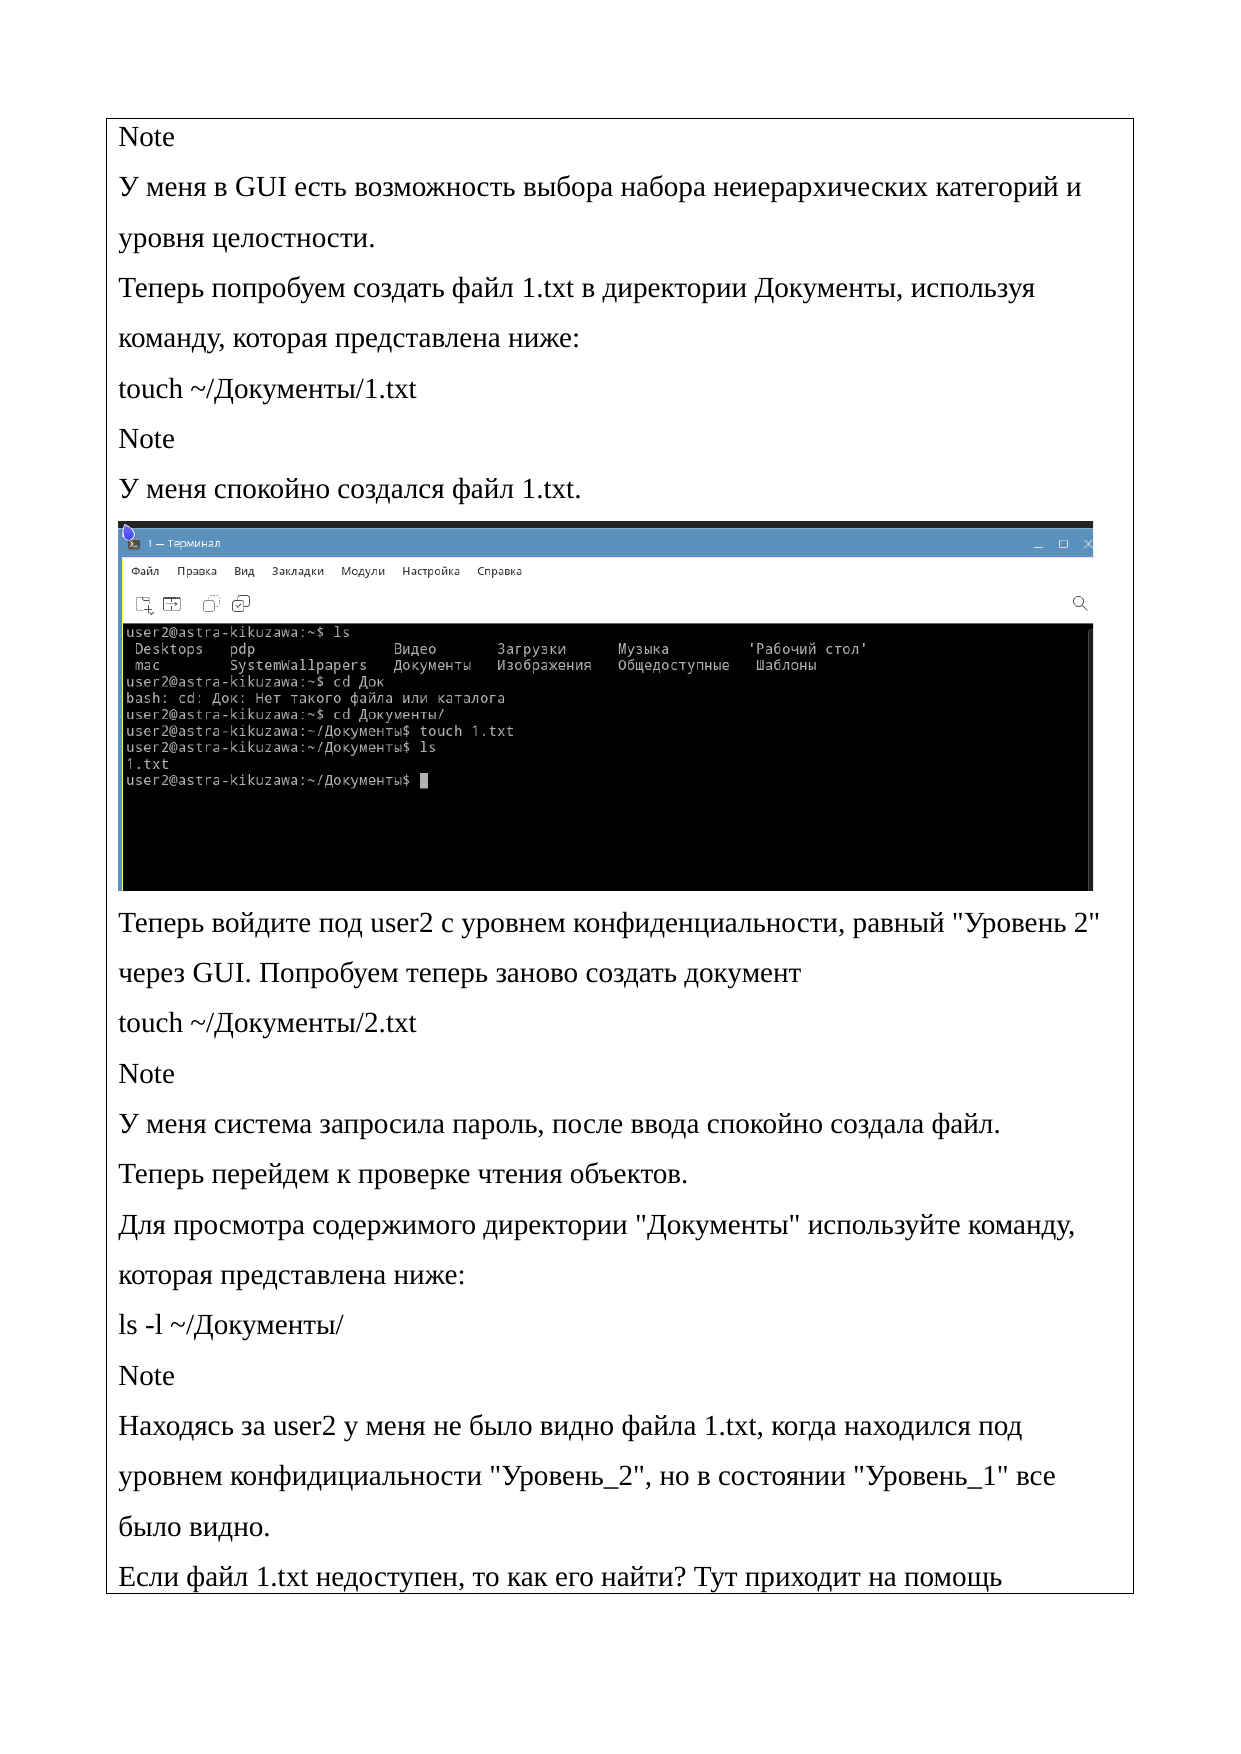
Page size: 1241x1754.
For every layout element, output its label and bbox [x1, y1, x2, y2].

picture [118, 521, 1094, 891]
table_header [107, 119, 1133, 1593]
